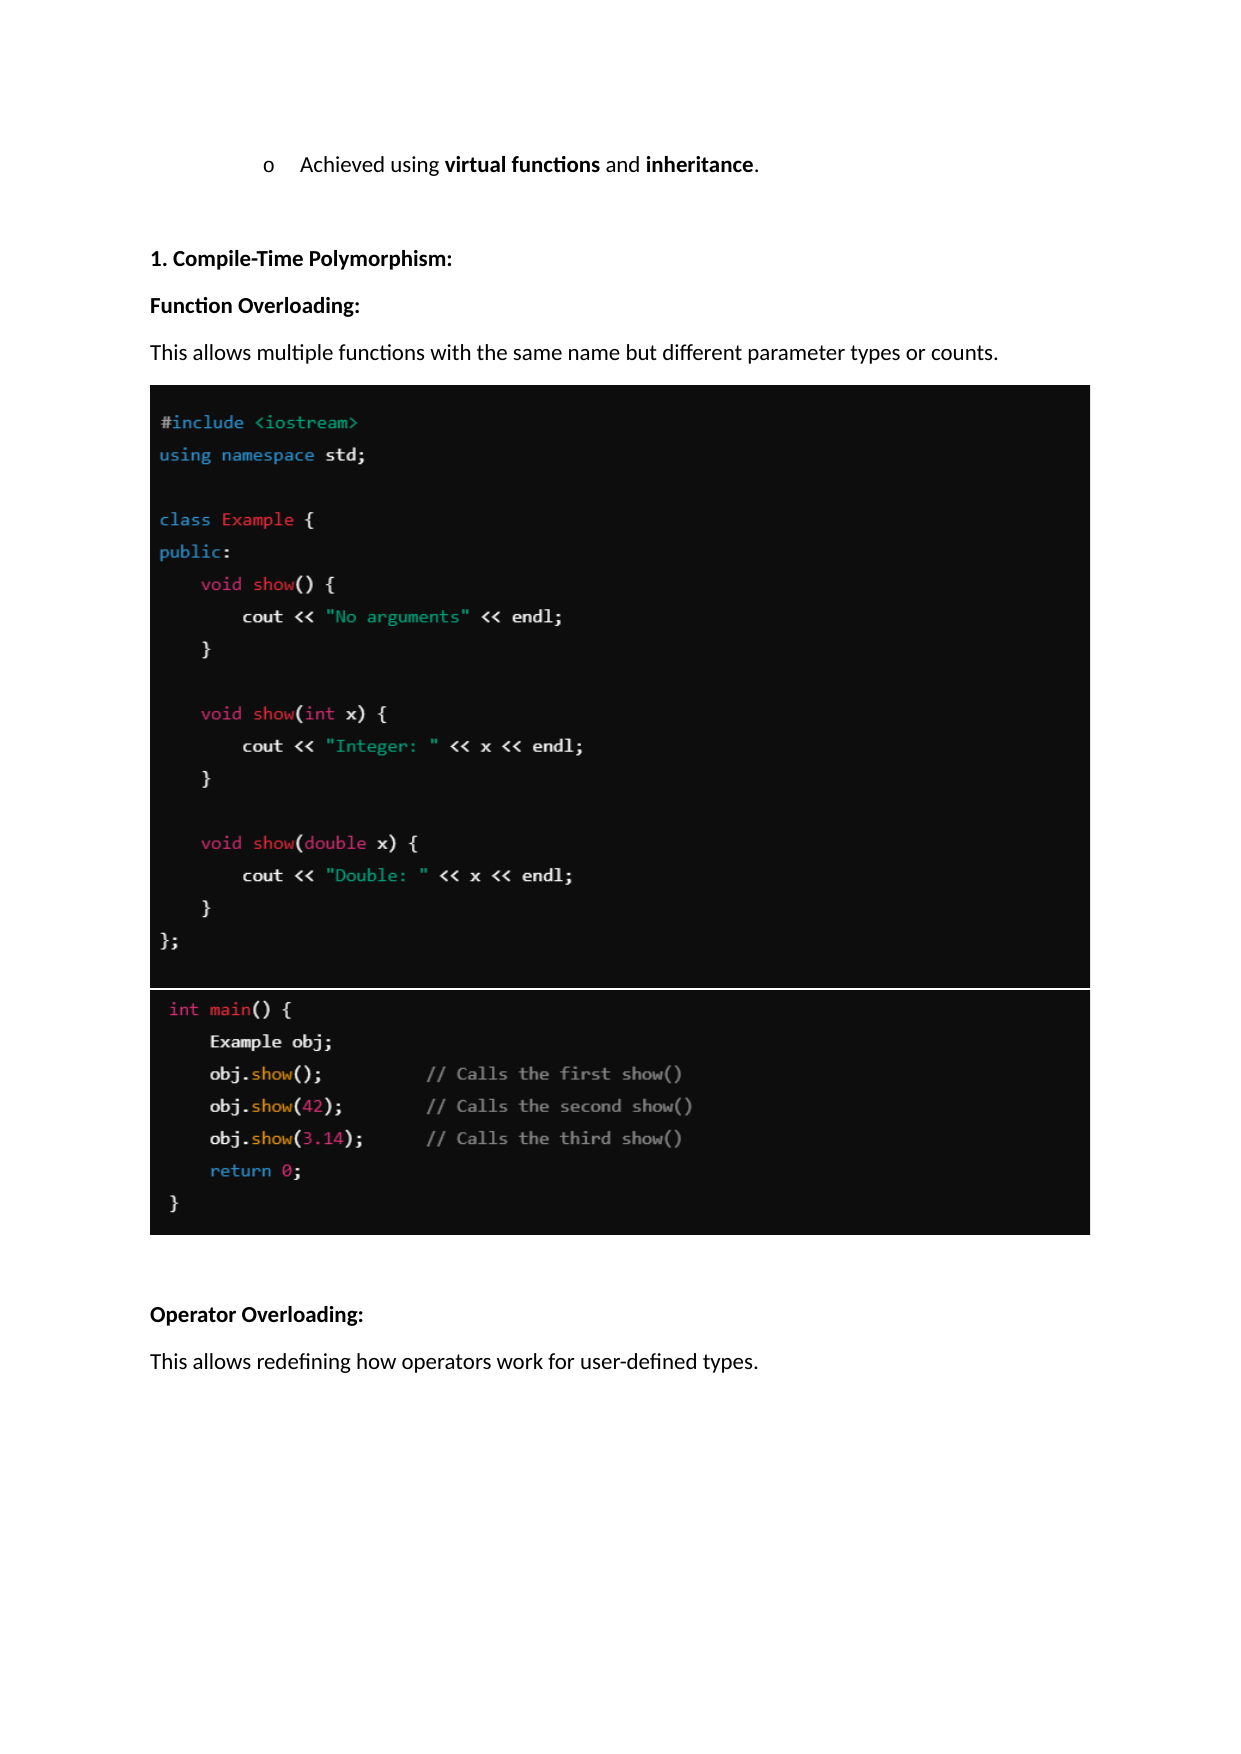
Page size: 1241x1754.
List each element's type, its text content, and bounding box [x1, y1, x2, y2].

picture [150, 385, 1091, 988]
text Operator Overloading: [150, 1300, 1090, 1328]
text 1. Compile-Time Polymorphism: [150, 244, 1090, 272]
list Achieved using virtual functions and inheritance. [262, 150, 1090, 178]
text Function Overloading: [150, 291, 1090, 319]
text This allows redefining how operators work for user-defined types. [150, 1347, 1090, 1375]
text This allows multiple functions with the same name but different parameter types or counts. [150, 338, 1090, 366]
picture [150, 990, 1091, 1235]
